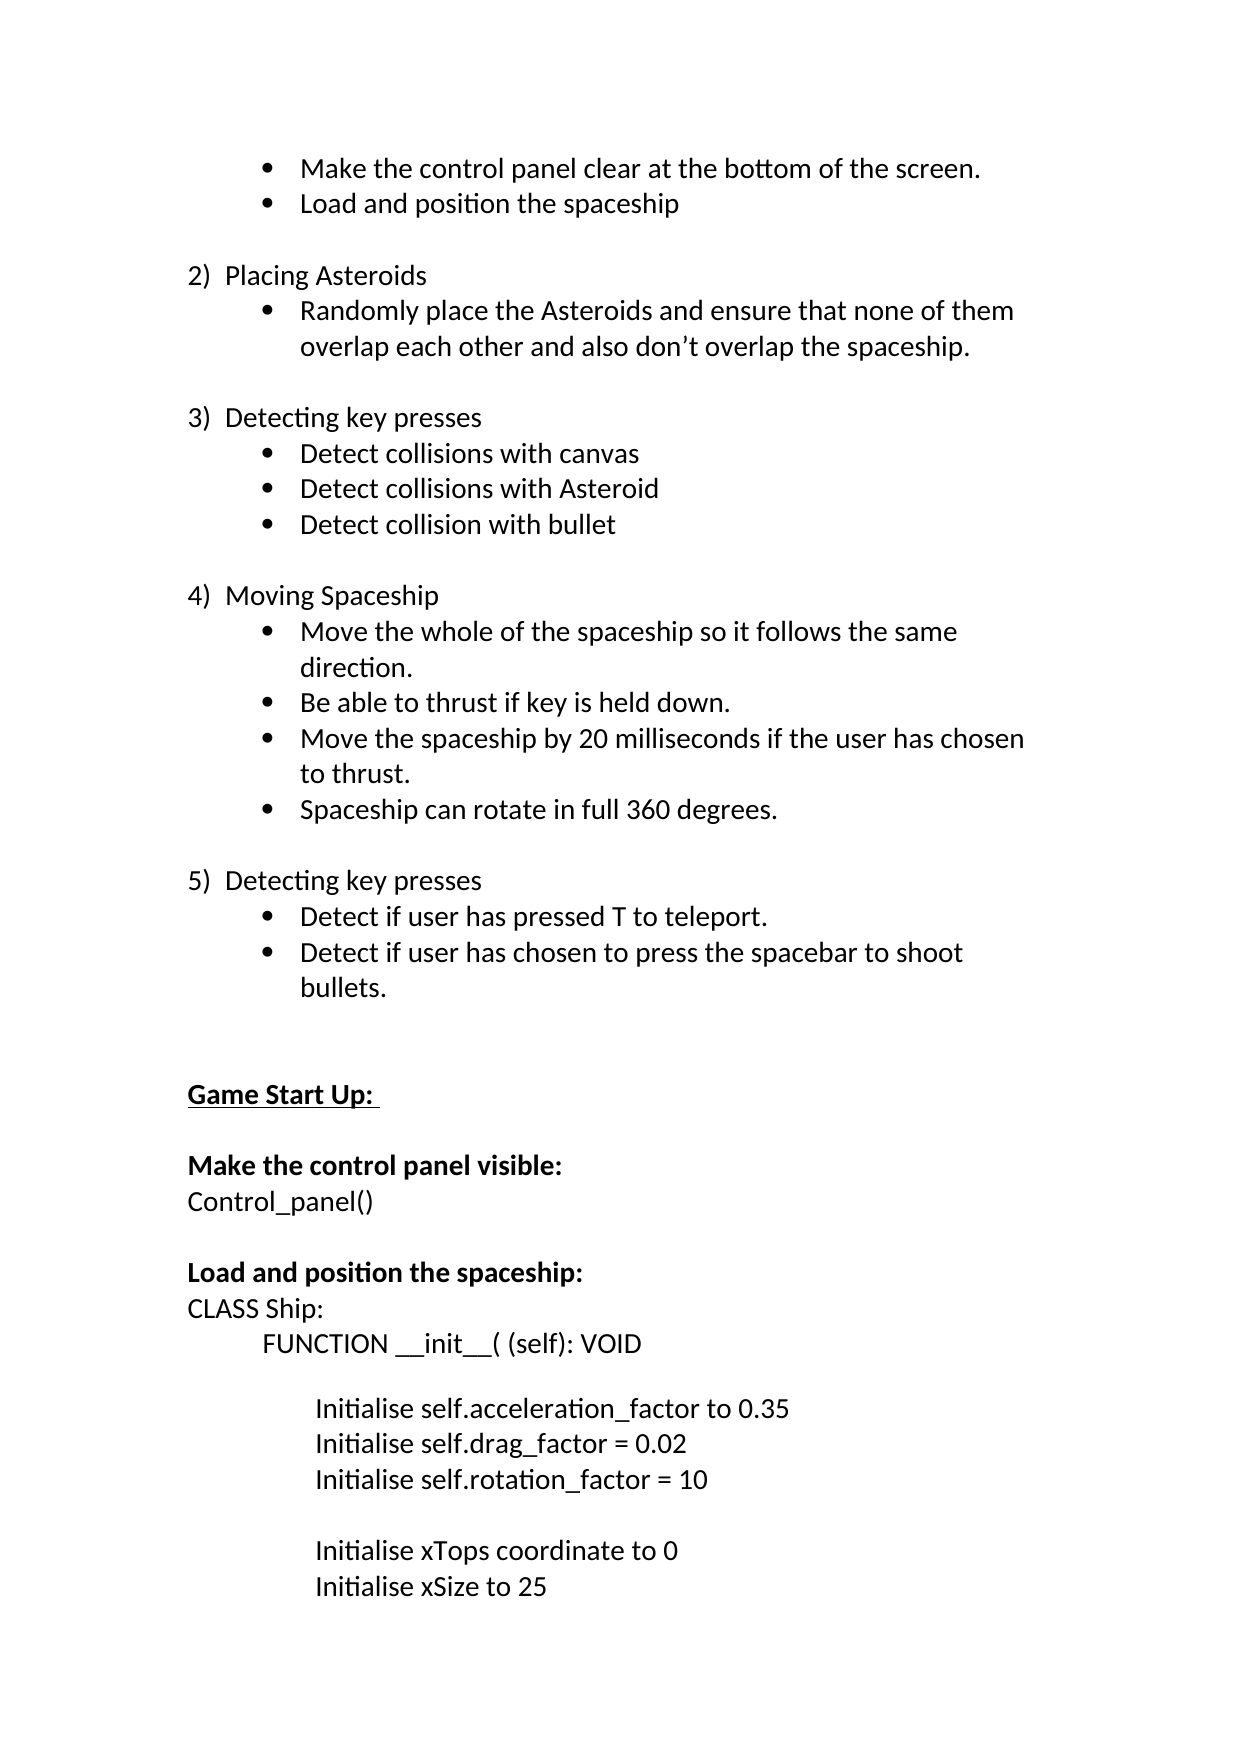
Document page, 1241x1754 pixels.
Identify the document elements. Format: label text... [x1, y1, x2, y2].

list Be able to thrust if key is held down. [262, 684, 1053, 720]
list Move the whole of the spaceship so it follows the same direction. [262, 613, 1053, 684]
list Moving Spaceship [187, 577, 1053, 613]
text Game Start Up: [187, 1076, 1053, 1112]
text Initialise xTops coordinate to 0 [262, 1532, 1053, 1568]
list Detect collisions with canvas [262, 435, 1053, 471]
text Make the control panel visible: [187, 1147, 1053, 1183]
list Detecting key presses [187, 862, 1053, 898]
text Initialise self.drag_factor = 0.02 [262, 1426, 1053, 1461]
list Placing Asteroids [187, 257, 1053, 292]
text Initialise self.acceleration_factor to 0.35 [262, 1390, 1053, 1426]
list Detect if user has pressed T to teleport. [262, 898, 1053, 934]
list Randomly place the Asteroids and ensure that none of them overlap each other and also don’t overlap the spaceship. [262, 292, 1053, 364]
list Spaceship can rotate in full 360 degrees. [262, 791, 1053, 827]
list Detect collisions with Asteroid [262, 471, 1053, 506]
text Initialise self.rotation_factor = 10 [262, 1461, 1053, 1497]
text Control_panel() [187, 1183, 1053, 1219]
list Detect collision with bullet [262, 506, 1053, 542]
list Detect if user has chosen to press the spacebar to shoot bullets. [262, 934, 1053, 1005]
text CLASS Ship: [187, 1290, 1053, 1326]
list Detecting key presses [187, 399, 1053, 435]
text FUNCTION __init__( (self): VOID [262, 1326, 1053, 1361]
list Make the control panel clear at the bottom of the screen. [262, 150, 1053, 186]
text Initialise xSize to 25 [262, 1568, 1053, 1604]
text Load and position the spaceship: [187, 1254, 1053, 1290]
list Move the spaceship by 20 milliseconds if the user has chosen to thrust. [262, 720, 1053, 791]
list Load and position the spaceship [262, 186, 1053, 221]
